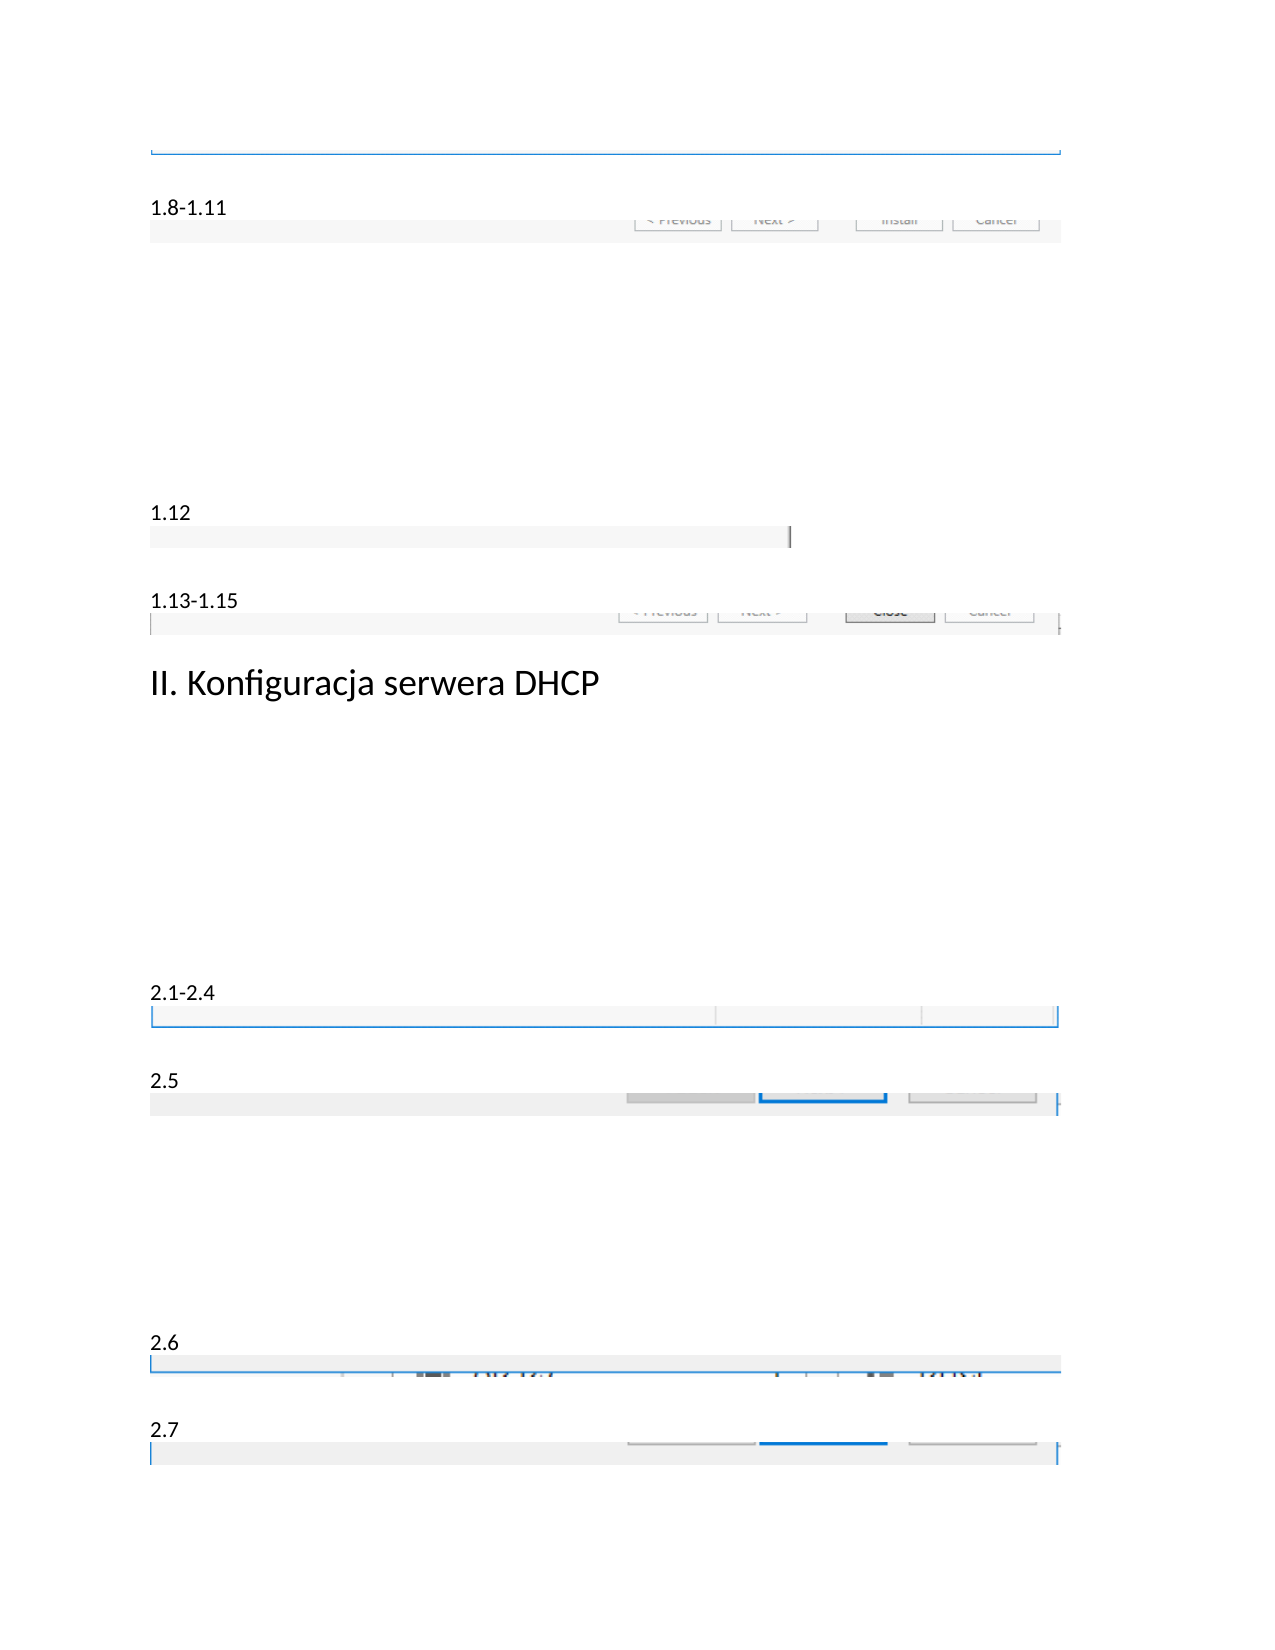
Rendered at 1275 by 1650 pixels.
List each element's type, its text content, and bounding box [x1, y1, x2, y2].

text II. Konfiguracja serwera DHCP [150, 674, 1125, 701]
text 1.13-1.15 [150, 586, 1125, 613]
text 2.5 [150, 1067, 1125, 1093]
text 2.1-2.4 [150, 979, 1125, 1006]
text 1.8-1.11 [150, 194, 1125, 221]
text 2.7 [150, 1416, 1125, 1443]
text 1.12 [150, 499, 1125, 526]
text 2.6 [150, 1328, 1125, 1355]
